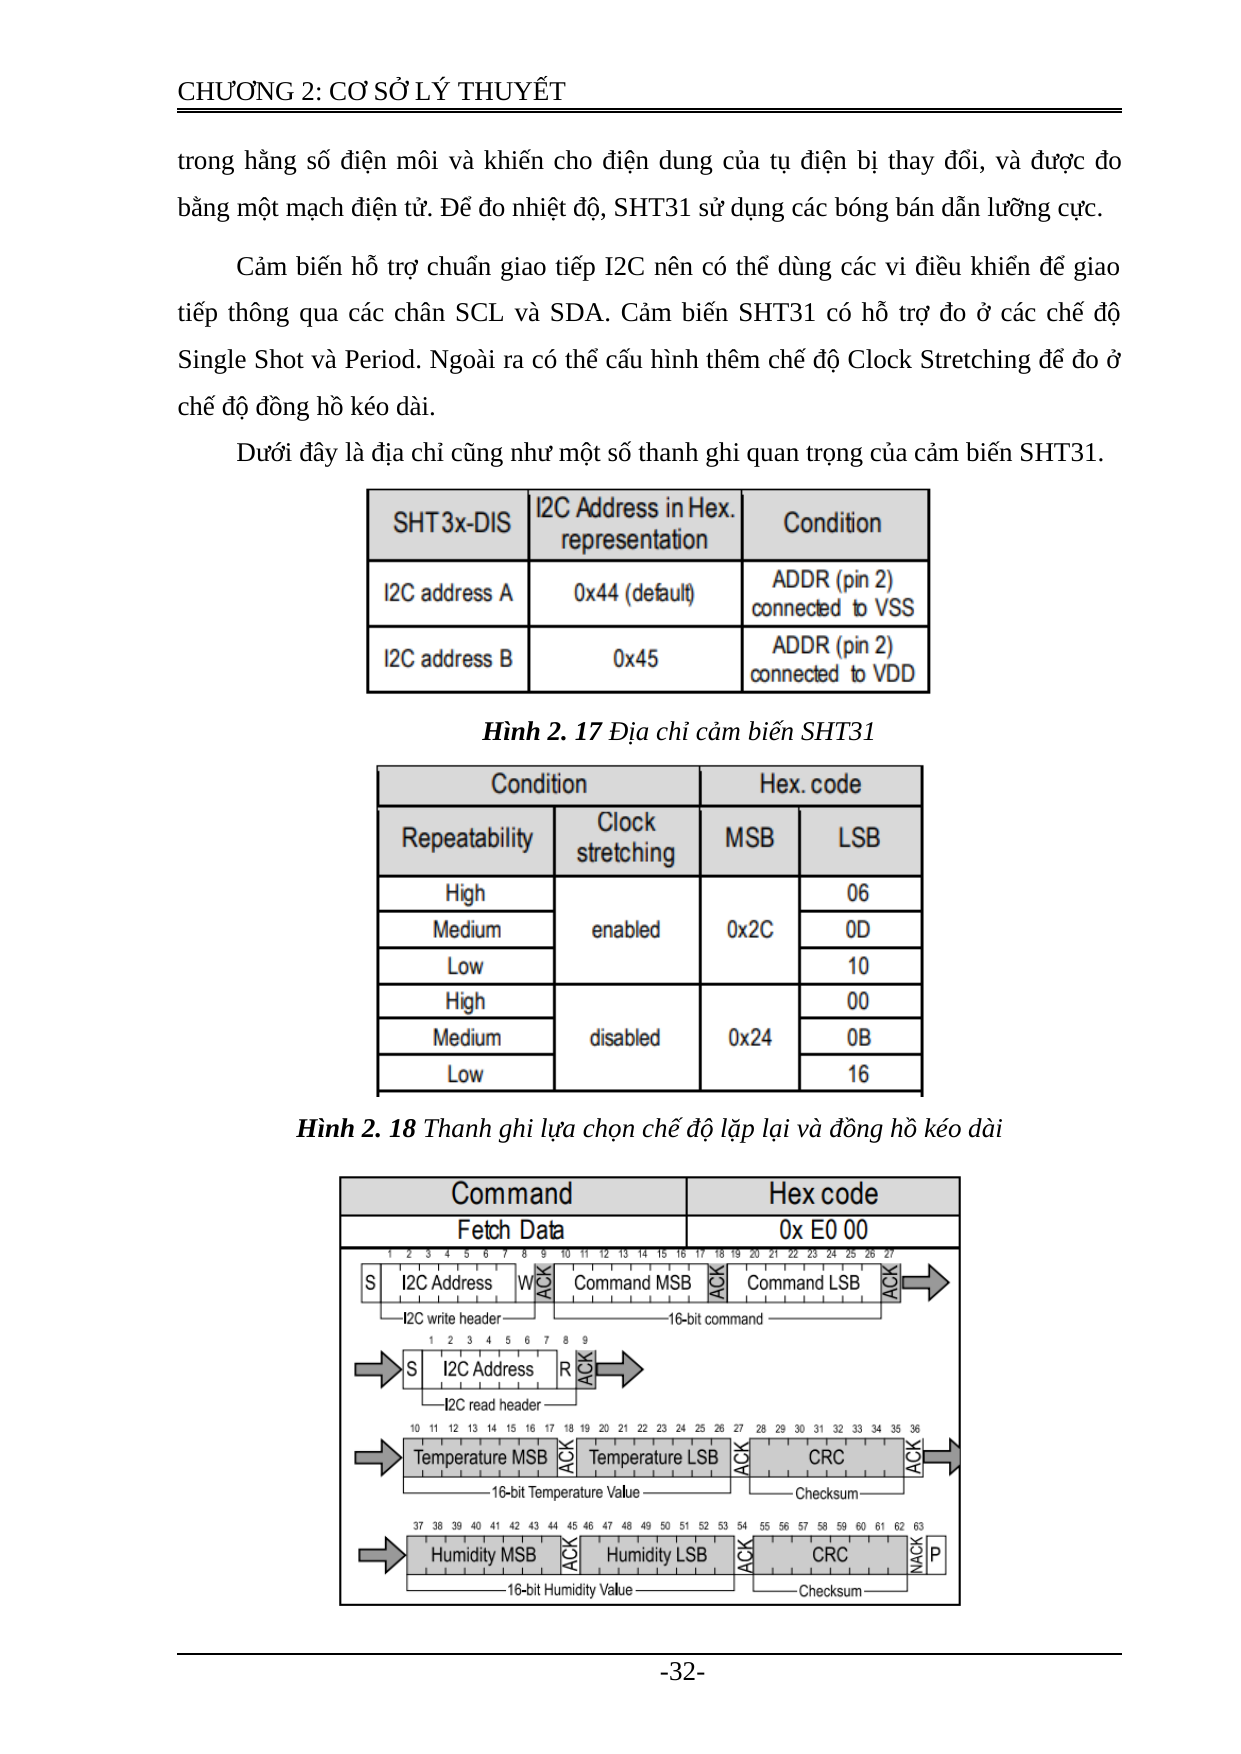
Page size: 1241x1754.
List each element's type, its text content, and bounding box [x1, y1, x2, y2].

picture [365, 761, 934, 1097]
text Hình 2. 18 Thanh ghi lựa chọn chế độ lặp lại và đồng hồ kéo dài [177, 1112, 1122, 1143]
picture [336, 1171, 964, 1607]
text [177, 144, 1122, 222]
picture [365, 483, 934, 700]
text Dưới đây là địa chỉ cũng như một số thanh ghi quan trọng của cảm biến SHT31. [177, 437, 1122, 468]
text Hình 2. 17 Địa chỉ cảm biến SHT31 [177, 715, 1122, 746]
text Cảm biến hỗ trợ chuẩn giao tiếp I2C nên có thể dùng các vi điều khiển để giao tiếp thông qua các chân SCL và SDA. Cảm biến SHT31 có hỗ trợ đo ở các chế độ Single Shot và Period. Ngoài ra có thể cấu hình thêm chế độ Clock Stretching để đo ở chế độ đồng hồ kéo dài. [177, 250, 1122, 421]
